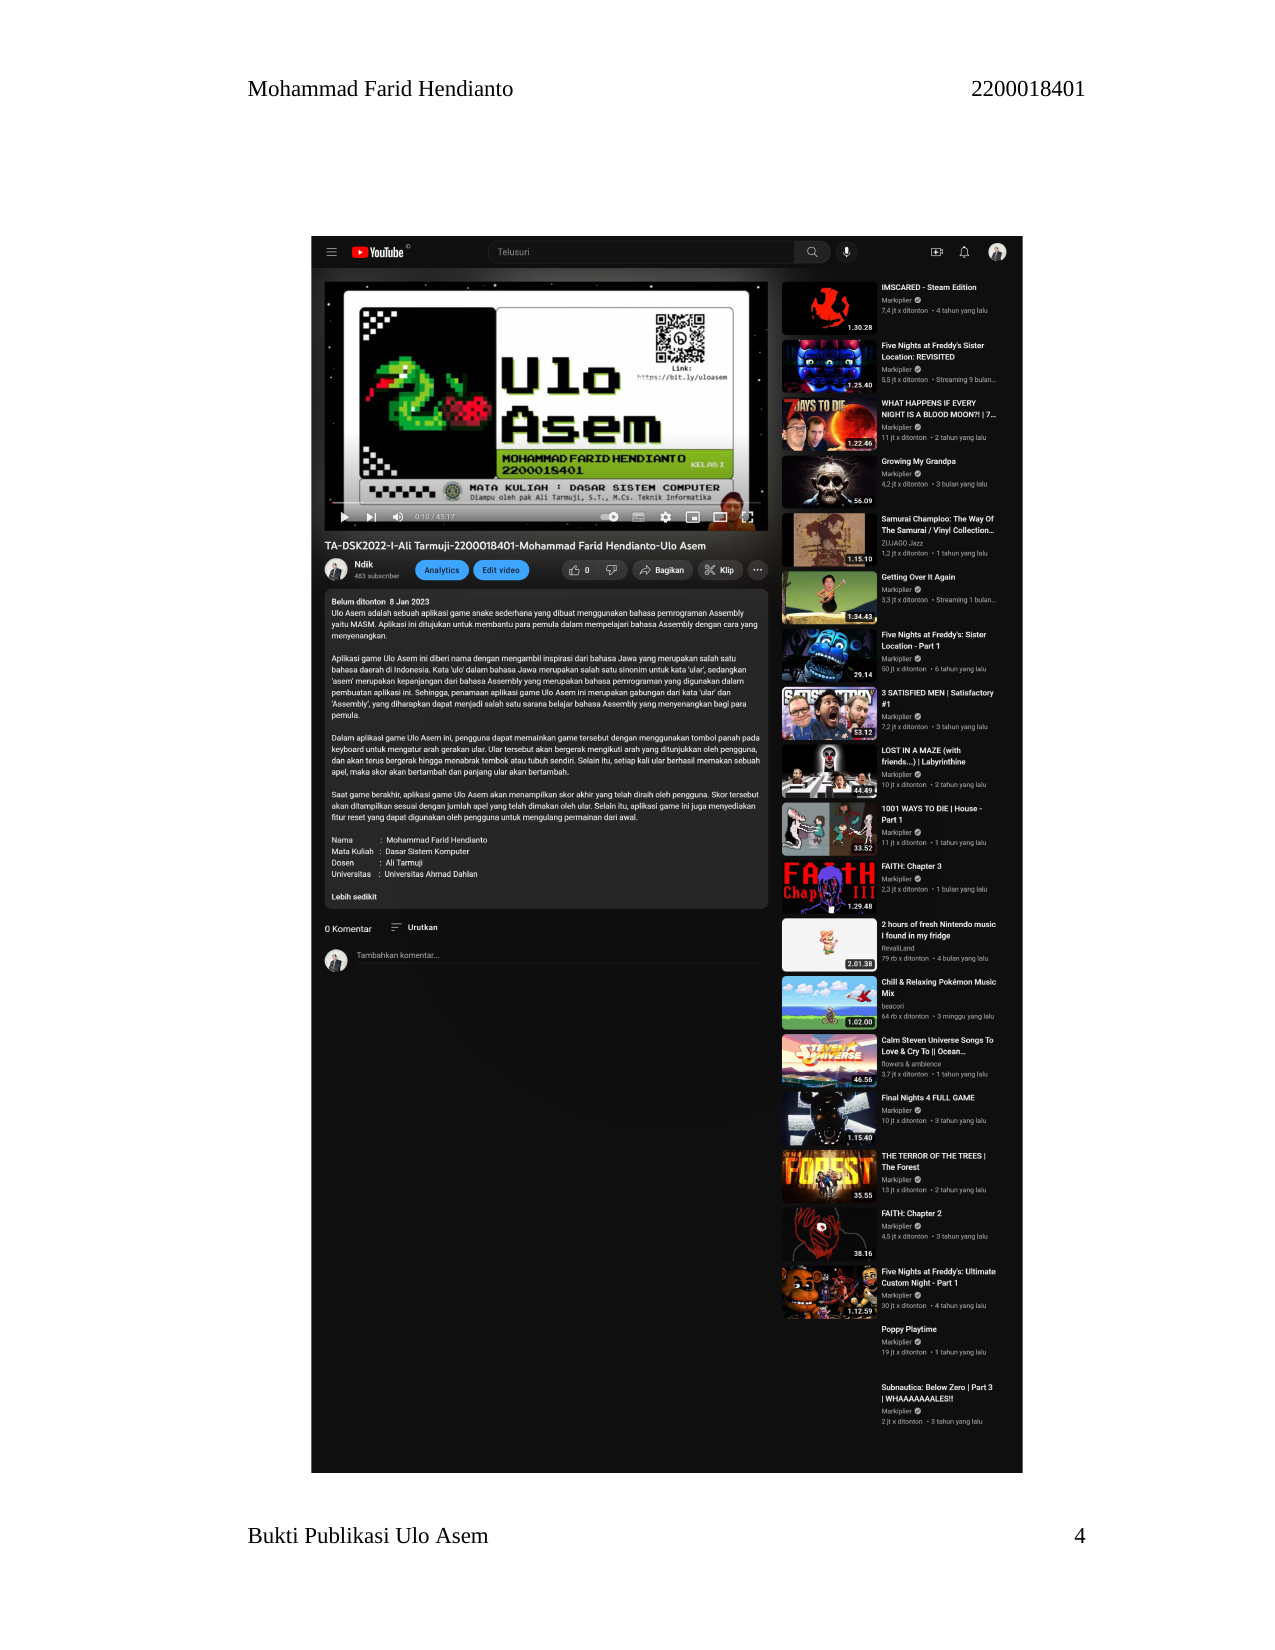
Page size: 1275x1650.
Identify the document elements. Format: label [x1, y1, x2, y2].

picture [311, 236, 1023, 1473]
